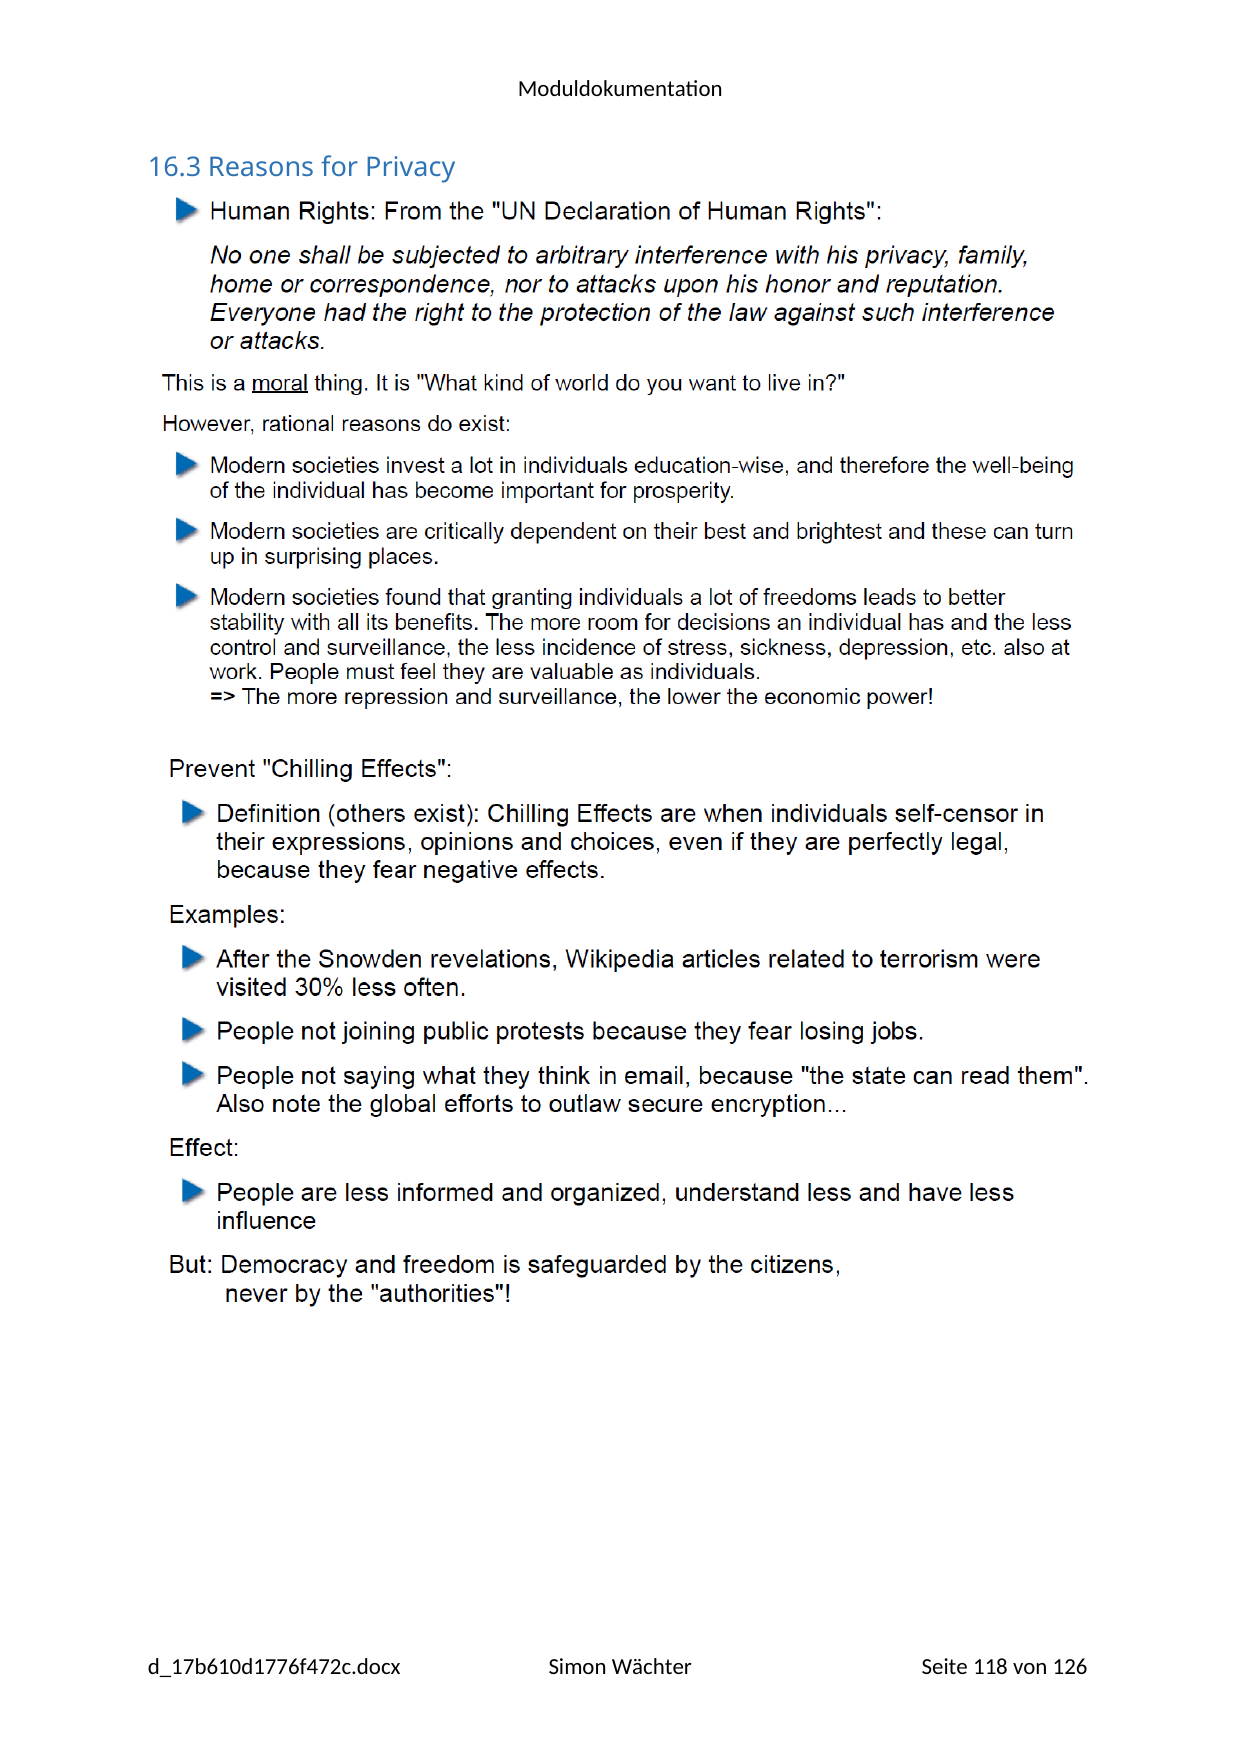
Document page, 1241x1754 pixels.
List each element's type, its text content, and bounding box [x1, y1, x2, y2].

picture [147, 187, 1093, 729]
picture [147, 747, 1093, 1310]
subtitle Reasons for Privacy [148, 148, 1093, 184]
